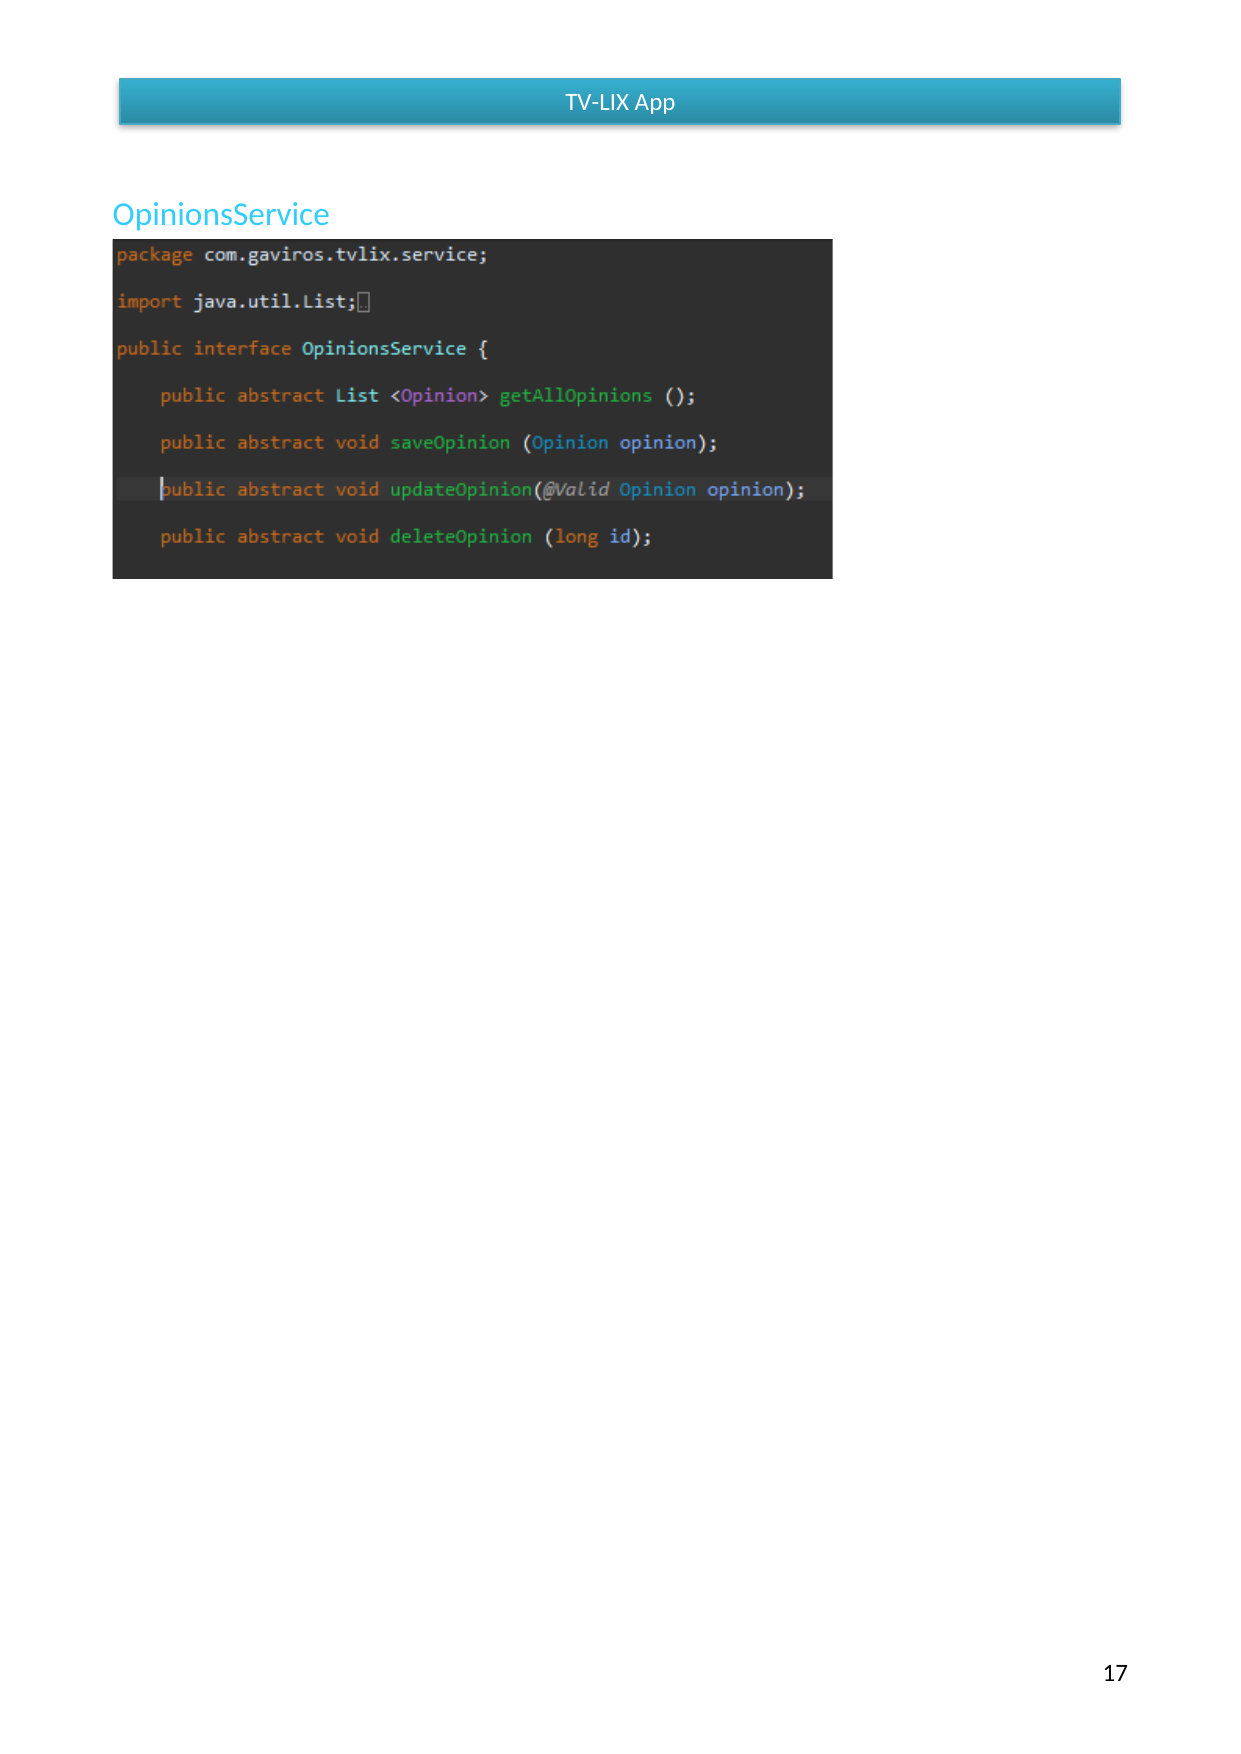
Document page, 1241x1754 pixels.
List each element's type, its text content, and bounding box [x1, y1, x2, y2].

subtitle OpinionsService [112, 193, 1128, 233]
picture [112, 239, 833, 579]
